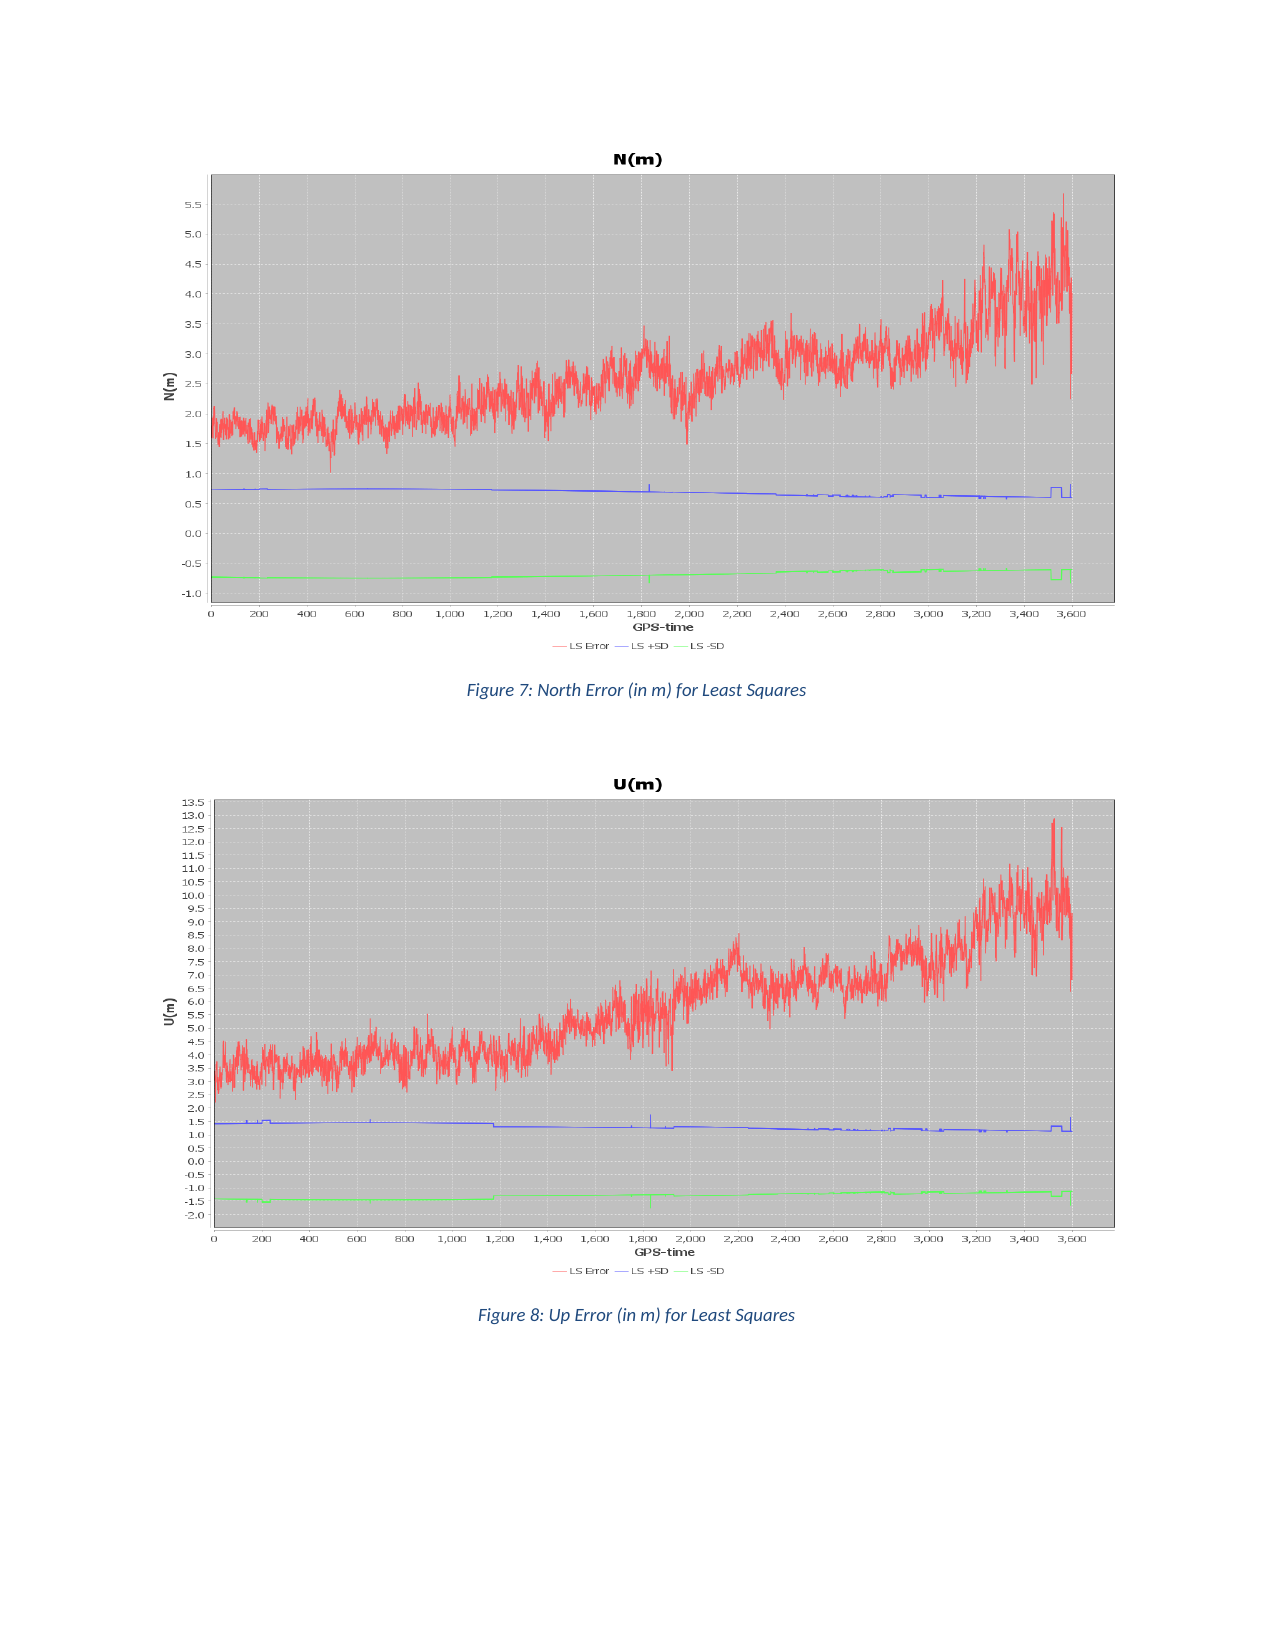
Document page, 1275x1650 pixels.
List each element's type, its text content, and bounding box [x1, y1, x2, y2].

picture [150, 775, 1125, 1279]
picture [150, 150, 1125, 654]
